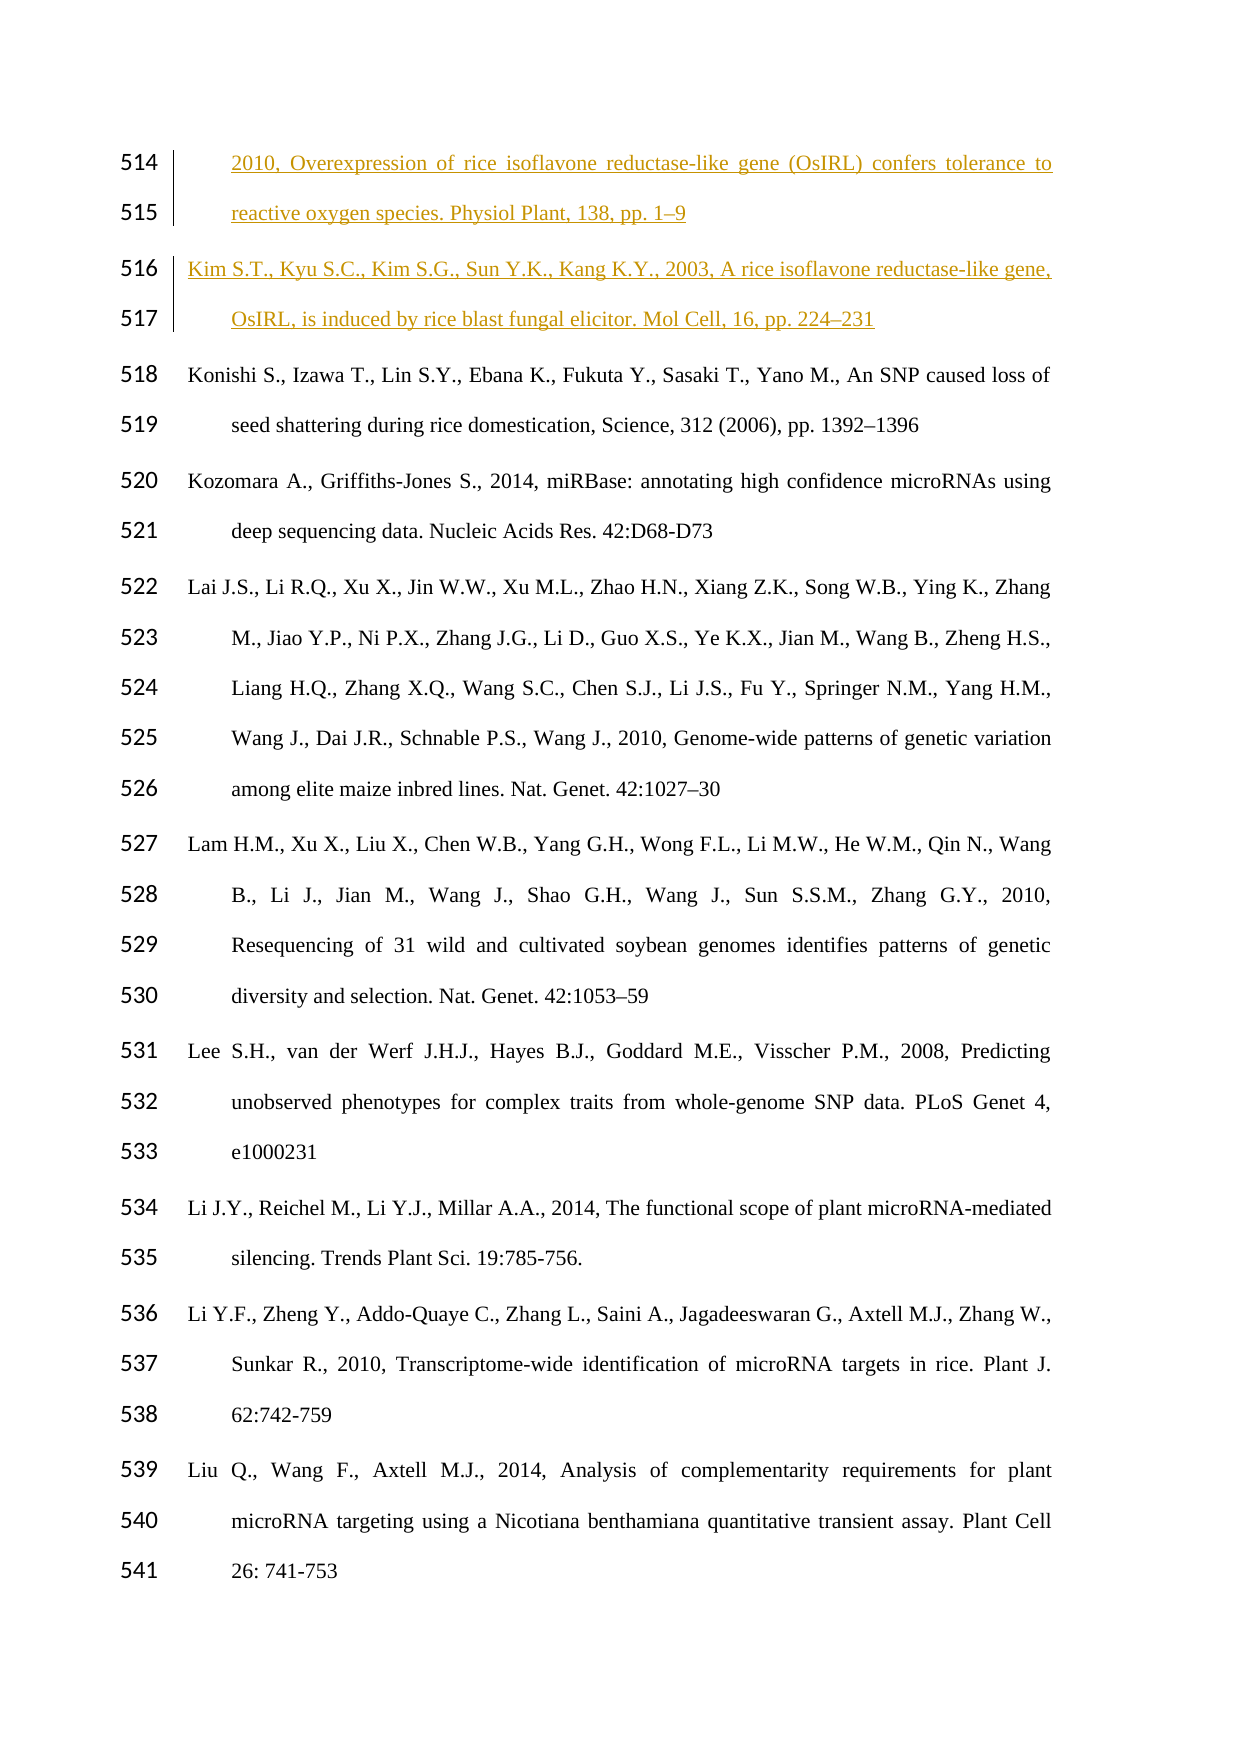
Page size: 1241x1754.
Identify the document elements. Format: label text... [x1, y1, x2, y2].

text Konishi S., Izawa T., Lin S.Y., Ebana K., Fukuta Y., Sasaki T., Yano M., An SNP caused loss of seed shattering during rice domestication, Science, 312 (2006), pp. 1392–1396 [187, 362, 1053, 438]
text Lam H.M., Xu X., Liu X., Chen W.B., Yang G.H., Wong F.L., Li M.W., He W.M., Qin N., Wang B., Li J., Jian M., Wang J., Shao G.H., Wang J., Sun S.S.M., Zhang G.Y., 2010, Resequencing of 31 wild and cultivated soybean genomes identifies patterns of genetic diversity and selection. Nat. Genet. 42:1053–59 [187, 831, 1053, 1008]
text Lee S.H., van der Werf J.H.J., Hayes B.J., Goddard M.E., Visscher P.M., 2008, Predicting unobserved phenotypes for complex traits from whole-genome SNP data. PLoS Genet 4, e1000231 [187, 1038, 1053, 1164]
text Li Y.F., Zheng Y., Addo-Quaye C., Zhang L., Saini A., Jagadeeswaran G., Axtell M.J., Zhang W., Sunkar R., 2010, Transcriptome-wide identification of microRNA targets in rice. Plant J. 62:742-759 [187, 1301, 1053, 1427]
text Lai J.S., Li R.Q., Xu X., Jin W.W., Xu M.L., Zhao H.N., Xiang Z.K., Song W.B., Ying K., Zhang M., Jiao Y.P., Ni P.X., Zhang J.G., Li D., Guo X.S., Ye K.X., Jian M., Wang B., Zheng H.S., Liang H.Q., Zhang X.Q., Wang S.C., Chen S.J., Li J.S., Fu Y., Springer N.M., Yang H.M., Wang J., Dai J.R., Schnable P.S., Wang J., 2010, Genome-wide patterns of genetic variation among elite maize inbred lines. Nat. Genet. 42:1027–30 [187, 574, 1053, 801]
text Kozomara A., Griffiths-Jones S., 2014, miRBase: annotating high confidence microRNAs using deep sequencing data. Nucleic Acids Res. 42:D68-D73 [187, 468, 1053, 544]
text Liu Q., Wang F., Axtell M.J., 2014, Analysis of complementarity requirements for plant microRNA targeting using a Nicotiana benthamiana quantitative transient assay. Plant Cell 26: 741-753 [187, 1457, 1053, 1583]
text Li J.Y., Reichel M., Li Y.J., Millar A.A., 2014, The functional scope of plant microRNA-mediated silencing. Trends Plant Sci. 19:785-756. [187, 1195, 1053, 1270]
